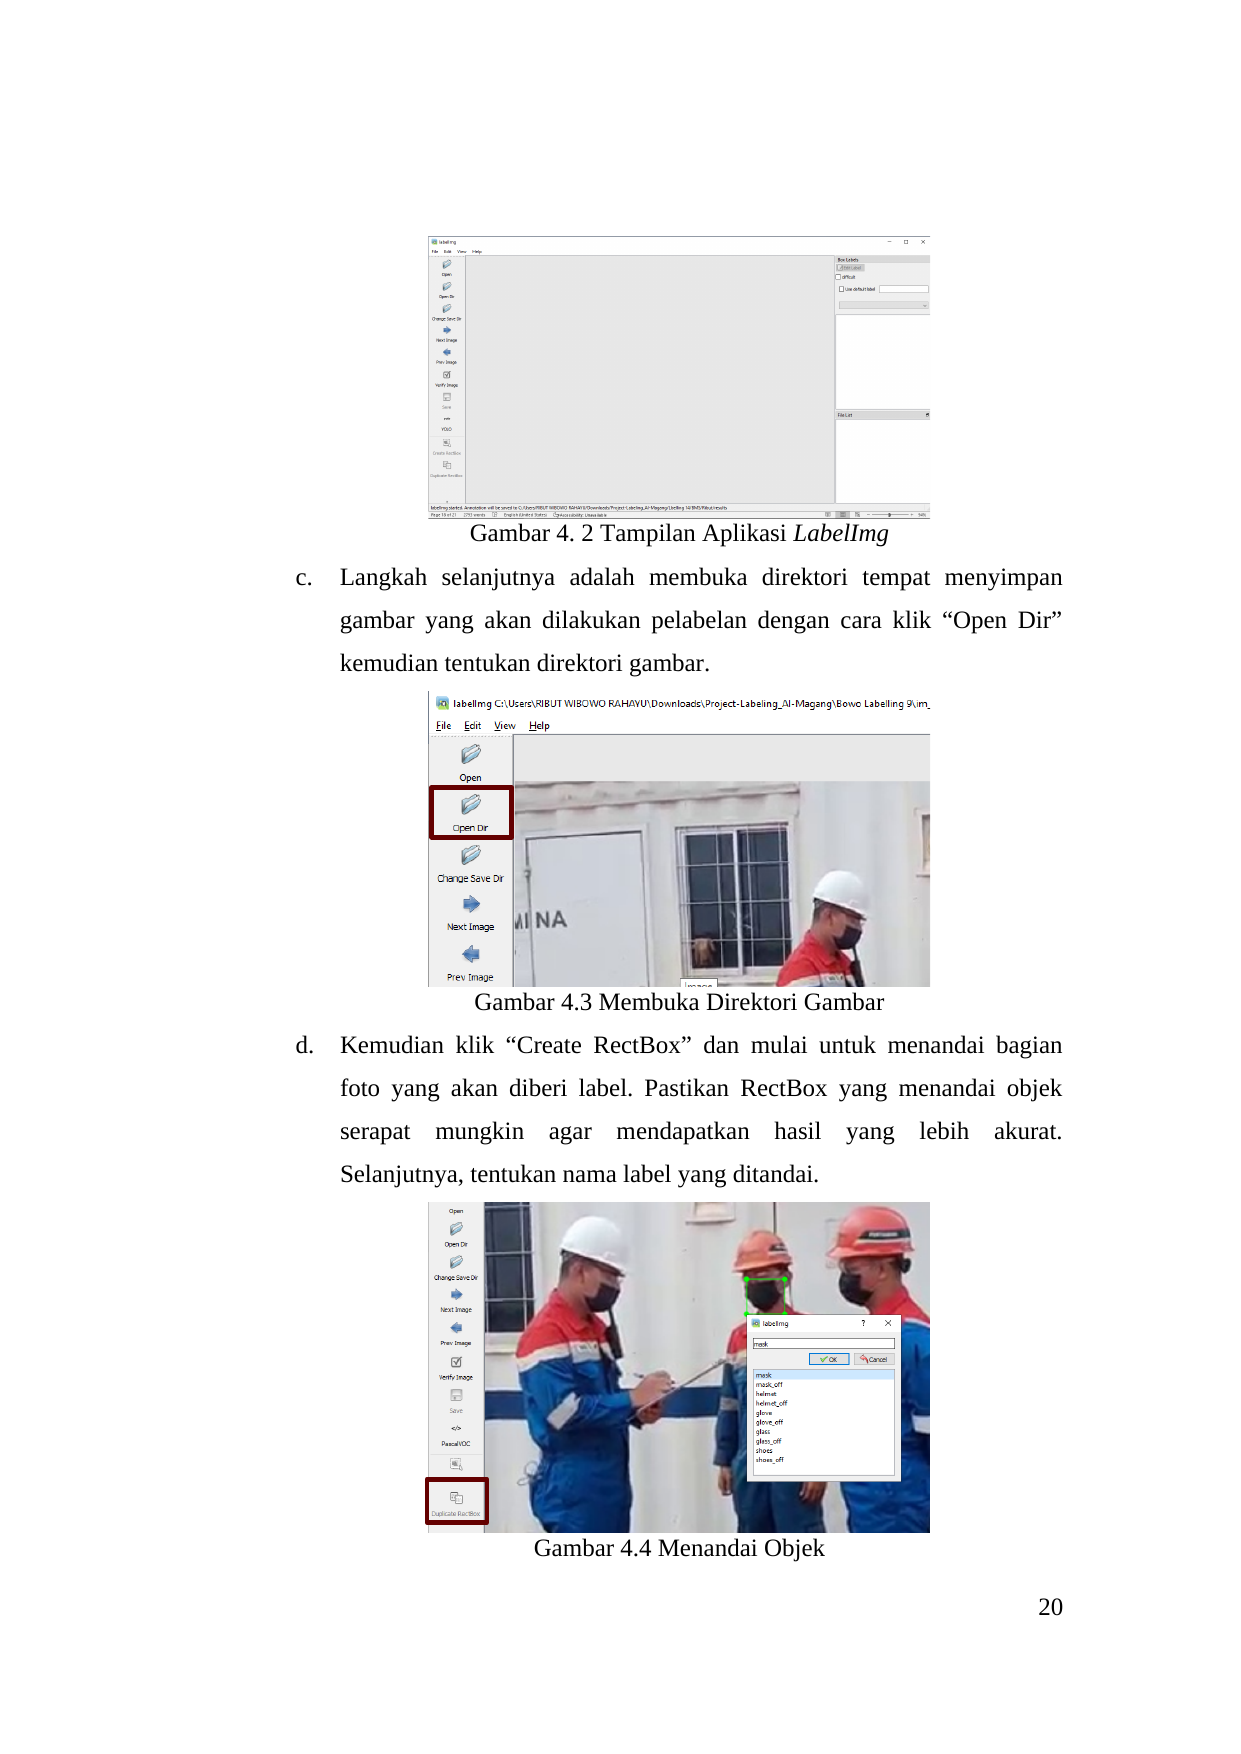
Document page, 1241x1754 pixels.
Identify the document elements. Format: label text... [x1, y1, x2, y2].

text Gambar 4. 2 Tampilan Aplikasi LabelImg [295, 518, 1063, 547]
list Kemudian klik “Create RectBox” dan mulai untuk menandai bagian foto yang akan diberi label. Pastikan RectBox yang menandai objek serapat mungkin agar mendapatkan hasil yang lebih akurat. Selanjutnya, tentukan nama label yang ditandai. [295, 1030, 1063, 1188]
text Gambar 4.3 Membuka Direktori Gambar [295, 987, 1063, 1016]
picture [429, 1482, 485, 1520]
picture [428, 1202, 930, 1533]
text Gambar 4.4 Menandai Objek [295, 1533, 1063, 1561]
picture [428, 236, 931, 519]
picture [428, 691, 931, 987]
list Langkah selanjutnya adalah membuka direktori tempat menyimpan gambar yang akan dilakukan pelabelan dengan cara klik “Open Dir” kemudian tentukan direktori gambar. [295, 562, 1063, 677]
